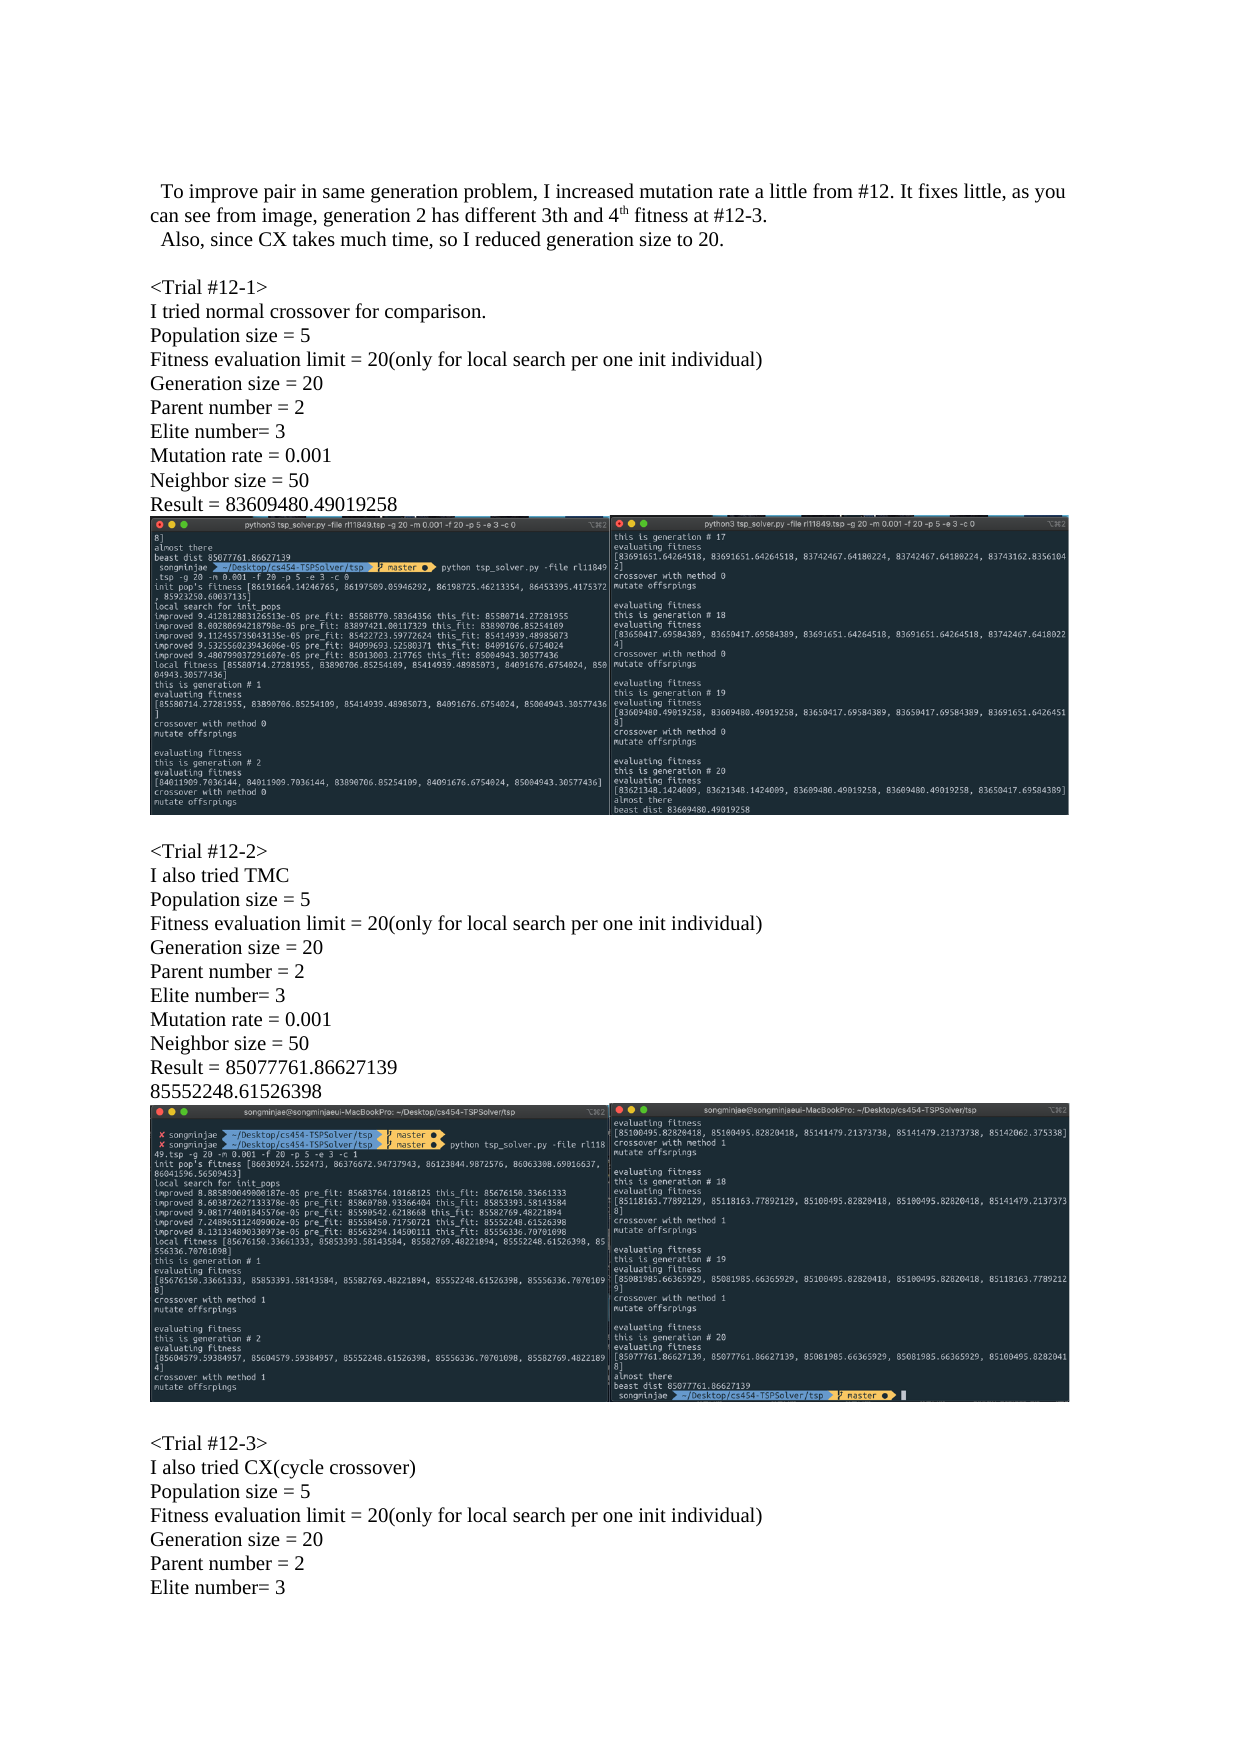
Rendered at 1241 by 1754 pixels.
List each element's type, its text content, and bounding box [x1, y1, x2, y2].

text Elite number= 3 [150, 983, 1090, 1007]
text Population size = 5 [150, 1479, 1090, 1503]
text I also tried TMC [150, 863, 1090, 887]
text <Trial #12-1> [150, 275, 1090, 299]
text Elite number= 3 [150, 1575, 1090, 1599]
text Fitness evaluation limit = 20(only for local search per one init individual) [150, 347, 1090, 371]
text Generation size = 20 [150, 935, 1090, 959]
text To improve pair in same generation problem, I increased mutation rate a little from #12. It fixes little, as you can see from image, generation 2 has different 3th and 4th fitness at #12-3. [150, 179, 1090, 227]
text Fitness evaluation limit = 20(only for local search per one init individual) [150, 1503, 1090, 1527]
text Population size = 5 [150, 323, 1090, 347]
text Parent number = 2 [150, 395, 1090, 419]
text Fitness evaluation limit = 20(only for local search per one init individual) [150, 911, 1090, 935]
text I tried normal crossover for comparison. [150, 299, 1090, 323]
text Mutation rate = 0.001 [150, 443, 1090, 467]
text Result = 85077761.86627139 [150, 1055, 1090, 1079]
text 85552248.61526398 [150, 1079, 1090, 1103]
text Neighbor size = 50 [150, 1031, 1090, 1055]
text <Trial #12-3> [150, 1431, 1090, 1455]
text Generation size = 20 [150, 1527, 1090, 1551]
text Also, since CX takes much time, so I reduced generation size to 20. [150, 227, 1090, 251]
text Parent number = 2 [150, 959, 1090, 983]
text I also tried CX(cycle crossover) [150, 1455, 1090, 1479]
text <Trial #12-2> [150, 838, 1090, 863]
picture [150, 1103, 1070, 1402]
text Generation size = 20 [150, 371, 1090, 395]
text Neighbor size = 50 [150, 467, 1090, 492]
picture [150, 515, 1069, 815]
text Parent number = 2 [150, 1551, 1090, 1575]
text Population size = 5 [150, 887, 1090, 911]
text Result = 83609480.49019258 [150, 492, 1090, 516]
text Elite number= 3 [150, 419, 1090, 443]
text Mutation rate = 0.001 [150, 1007, 1090, 1031]
